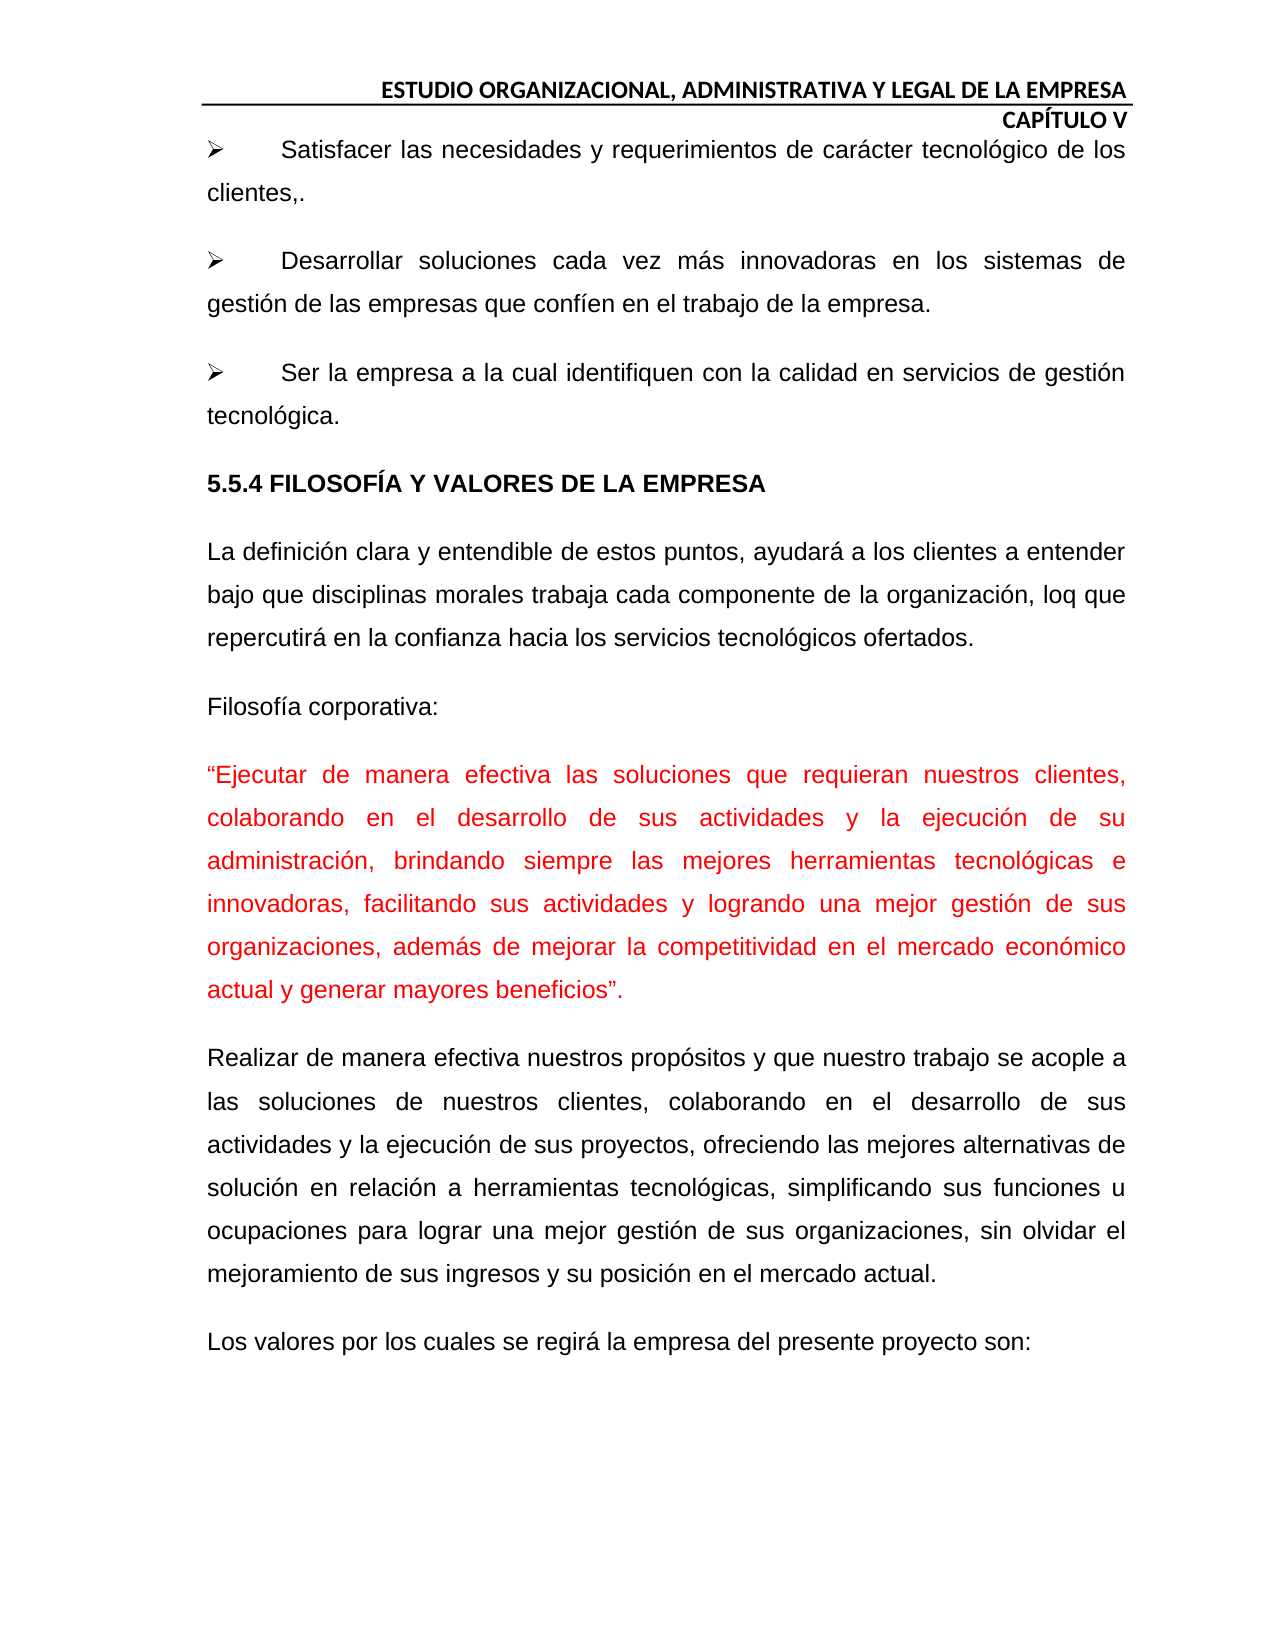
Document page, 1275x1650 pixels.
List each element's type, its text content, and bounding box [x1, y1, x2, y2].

list Satisfacer las necesidades y requerimientos de carácter tecnológico de los clientes,. [206, 135, 1127, 207]
list Desarrollar soluciones cada vez más innovadoras en los sistemas de gestión de las empresas que confíen en el trabajo de la empresa. [206, 246, 1127, 318]
text 5.5.4 FILOSOFÍA Y VALORES DE LA EMPRESA [207, 469, 1127, 498]
text La definición clara y entendible de estos puntos, ayudará a los clientes a entender bajo que disciplinas morales trabaja cada componente de la organización, loq que repercutirá en la confianza hacia los servicios tecnológicos ofertados. [207, 537, 1127, 652]
text “Ejecutar de manera efectiva las soluciones que requieran nuestros clientes, colaborando en el desarrollo de sus actividades y la ejecución de su administración, brindando siempre las mejores herramientas tecnológicas e innovadoras, facilitando sus actividades y logrando una mejor gestión de sus organizaciones, además de mejorar la competitividad en el mercado económico actual y generar mayores beneficios”. [207, 759, 1127, 1004]
text Realizar de manera efectiva nuestros propósitos y que nuestro trabajo se acople a las soluciones de nuestros clientes, colaborando en el desarrollo de sus actividades y la ejecución de sus proyectos, ofreciendo las mejores alternativas de solución en relación a herramientas tecnológicas, simplificando sus funciones u ocupaciones para lograr una mejor gestión de sus organizaciones, sin olvidar el mejoramiento de sus ingresos y su posición en el mercado actual. [207, 1043, 1127, 1288]
list Ser la empresa a la cual identifiquen con la calidad en servicios de gestión tecnológica. [206, 358, 1127, 429]
text Los valores por los cuales se regirá la empresa del presente proyecto son: [207, 1327, 1127, 1356]
text Filosofía corporativa: [207, 691, 1127, 720]
